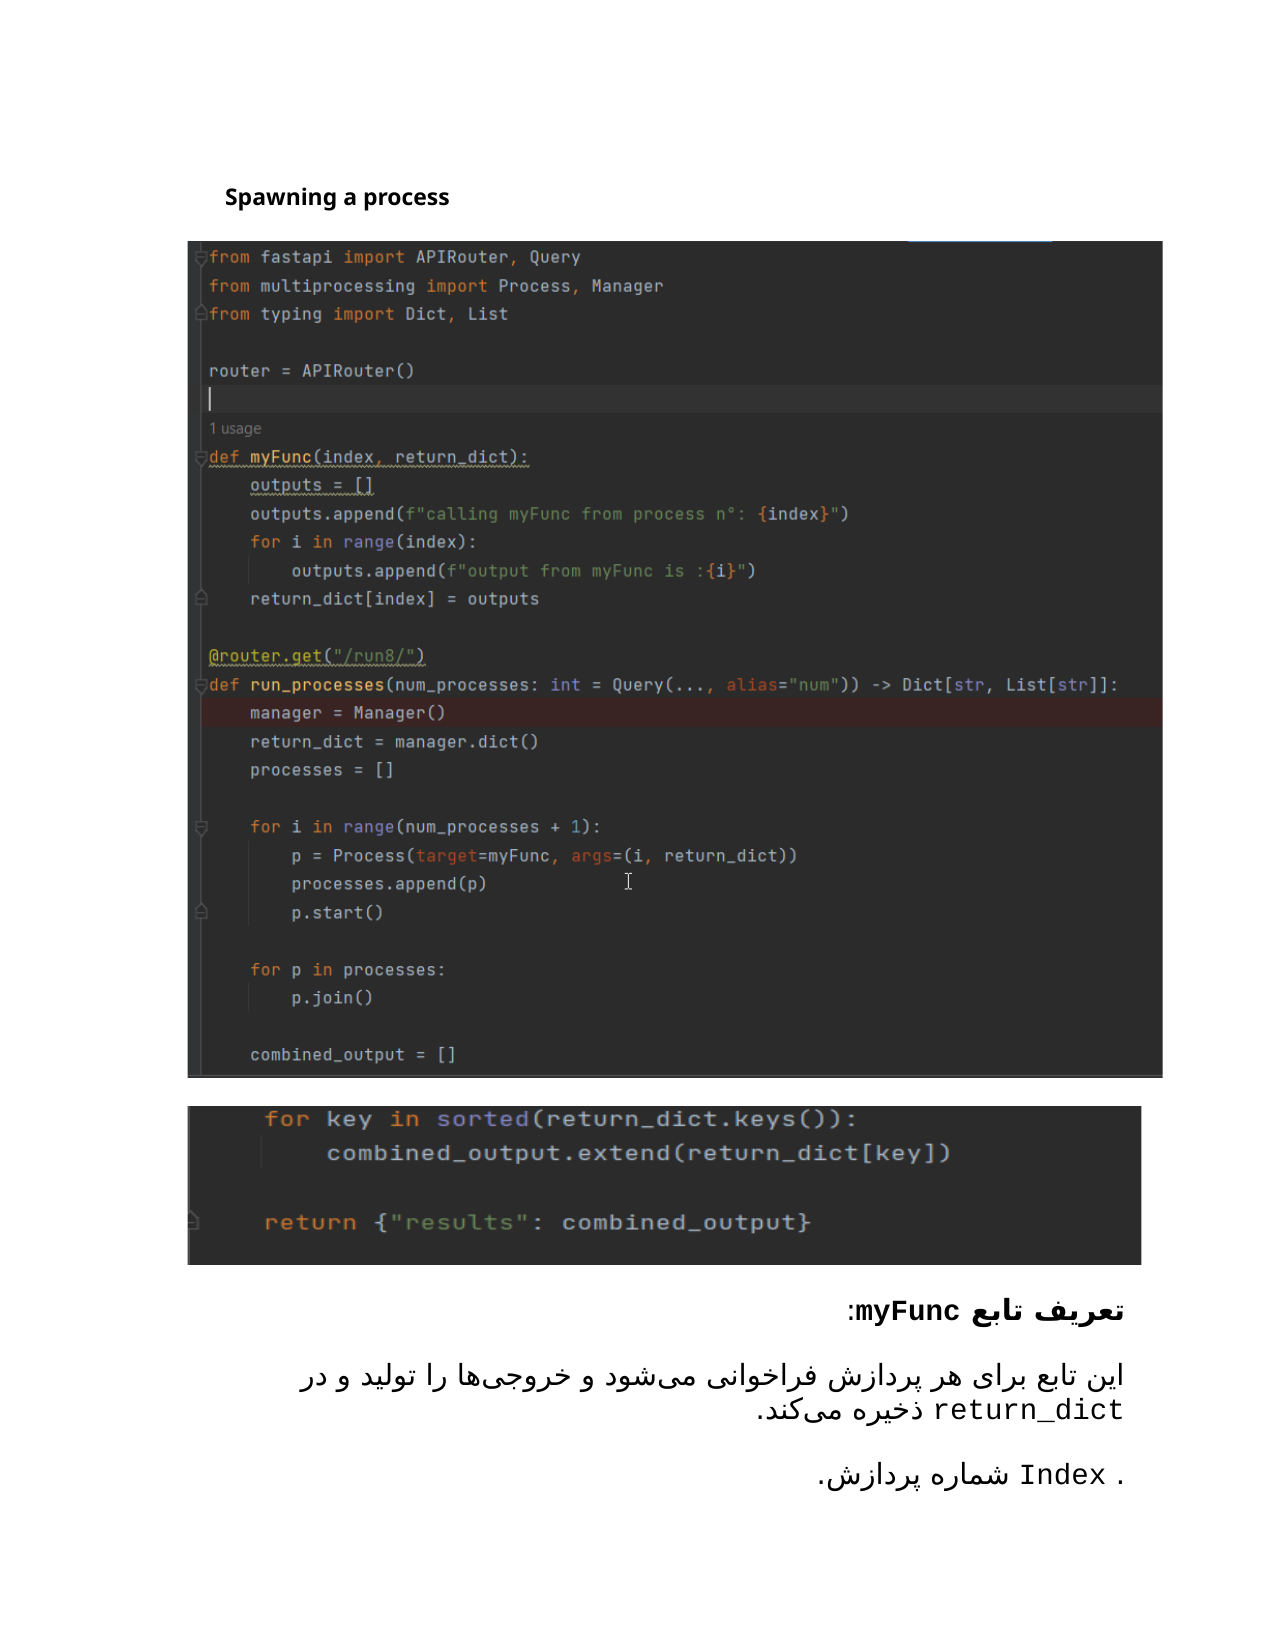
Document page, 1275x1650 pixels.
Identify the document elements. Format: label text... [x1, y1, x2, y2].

list Spawning a process [225, 181, 1125, 212]
text تعریف تابع myFunc: [150, 1293, 1125, 1329]
text این تابع برای هر پردازش فراخوانی می‌شود و خروجی‌ها را تولید و در return_dict ذخیره می‌کند. [150, 1358, 1125, 1428]
picture [187, 241, 1163, 1078]
text . Index شماره پردازش. [150, 1457, 1125, 1493]
picture [187, 1106, 1142, 1265]
